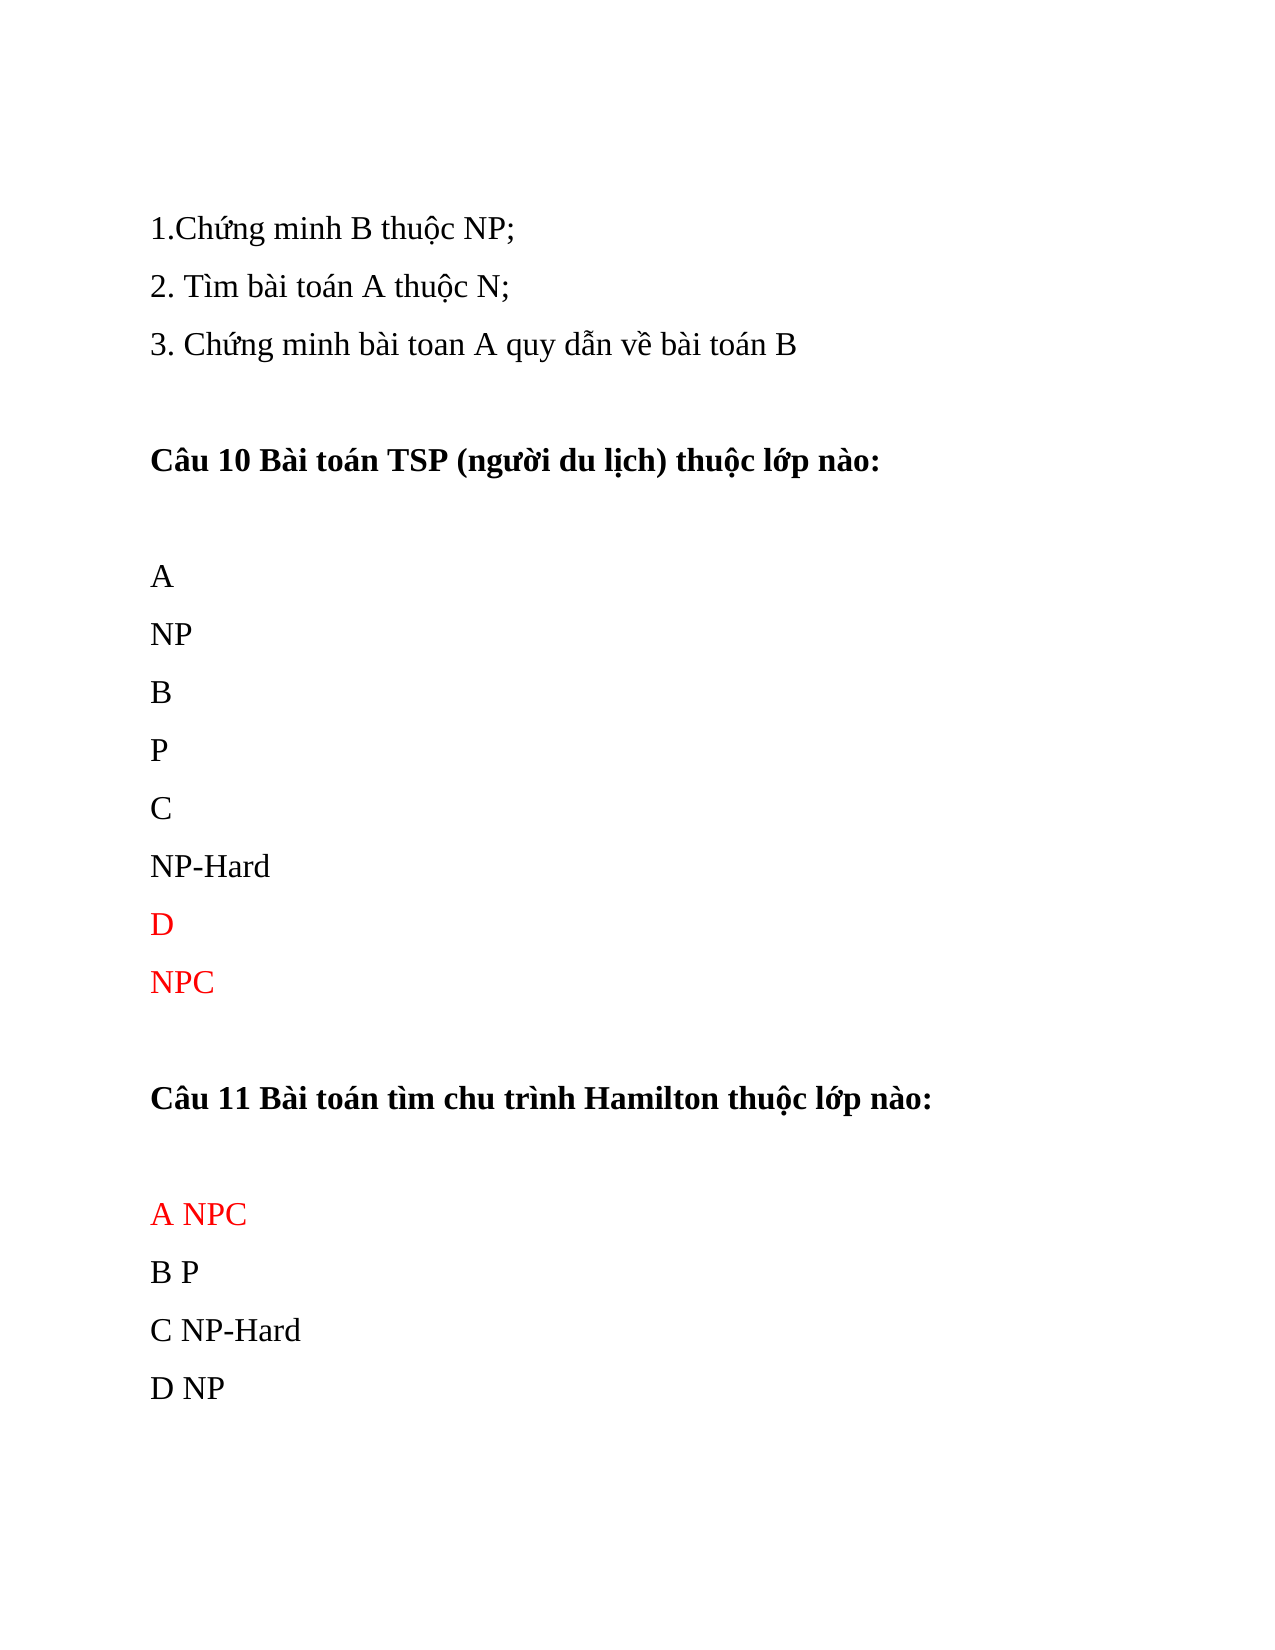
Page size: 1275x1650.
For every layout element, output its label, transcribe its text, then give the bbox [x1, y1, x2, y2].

text D [150, 904, 1125, 943]
text A [150, 556, 1125, 594]
text D NP [150, 1368, 1125, 1407]
text P [150, 730, 1125, 768]
text NP-Hard [150, 846, 1125, 884]
text B P [150, 1252, 1125, 1291]
text C NP-Hard [150, 1310, 1125, 1349]
text C [150, 788, 1125, 827]
text A NPC [150, 1194, 1125, 1233]
text NPC [150, 962, 1125, 1001]
text 3. Chứng minh bài toan A quy dẫn về bài toán B [150, 324, 1125, 362]
text 2. Tìm bài toán A thuộc N; [150, 266, 1125, 304]
text NP [150, 614, 1125, 652]
text Câu 11 Bài toán tìm chu trình Hamilton thuộc lớp nào: [150, 1078, 1125, 1117]
text B [150, 672, 1125, 711]
text 1.Chứng minh B thuộc NP; [150, 208, 1125, 246]
text Câu 10 Bài toán TSP (người du lịch) thuộc lớp nào: [150, 440, 1125, 478]
